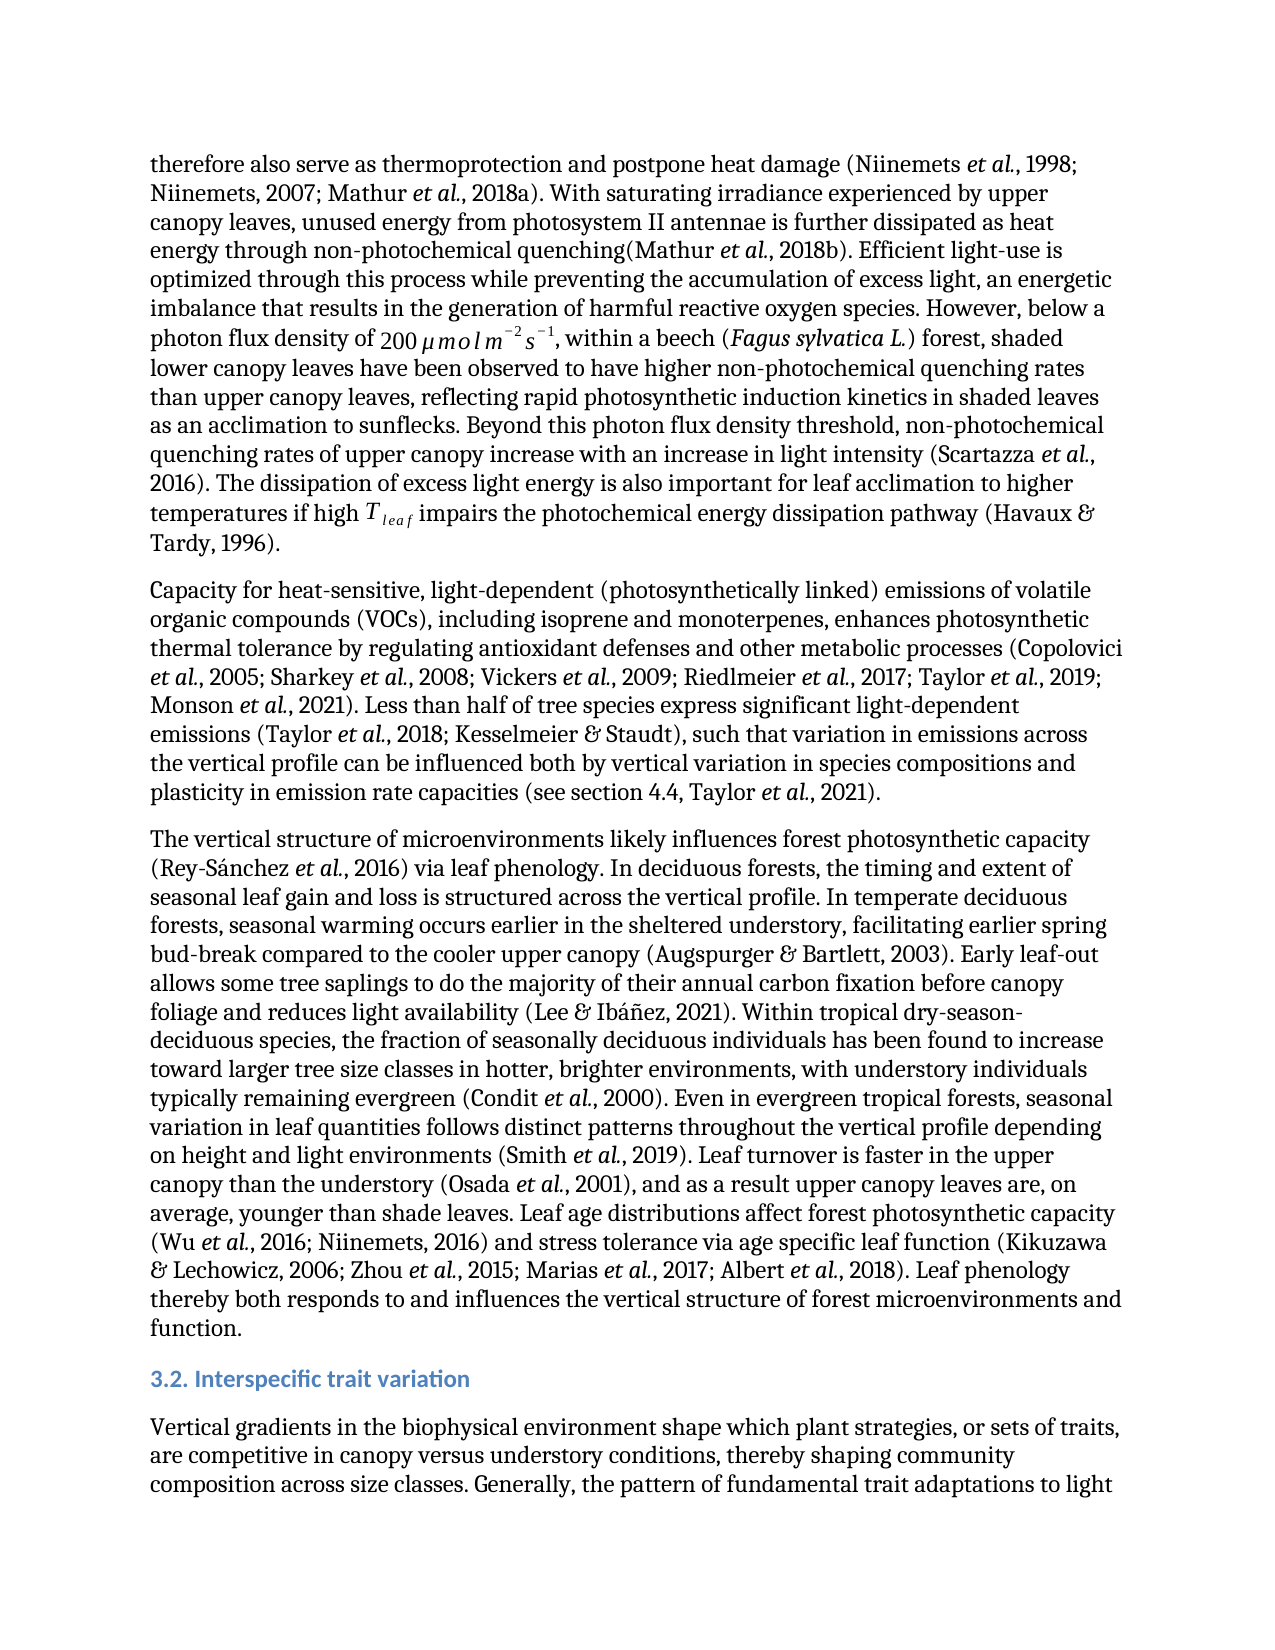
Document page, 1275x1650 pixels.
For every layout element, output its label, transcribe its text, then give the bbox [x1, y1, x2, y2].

text Capacity for heat-sensitive, light-dependent (photosynthetically linked) emissions of volatile organic compounds (VOCs), including isoprene and monoterpenes, enhances photosynthetic thermal tolerance by regulating antioxidant defenses and other metabolic processes (Copolovici et al., 2005; Sharkey et al., 2008; Vickers et al., 2009; Riedlmeier et al., 2017; Taylor et al., 2019; Monson et al., 2021). Less than half of tree species express significant light-dependent emissions (Taylor et al., 2018; Kesselmeier & Staudt), such that variation in emissions across the vertical profile can be influenced both by vertical variation in species compositions and plasticity in emission rate capacities (see section 4.4, Taylor et al., 2021). [150, 576, 1125, 806]
text The vertical structure of microenvironments likely influences forest photosynthetic capacity (Rey-Sánchez et al., 2016) via leaf phenology. In deciduous forests, the timing and extent of seasonal leaf gain and loss is structured across the vertical profile. In temperate deciduous forests, seasonal warming occurs earlier in the sheltered understory, facilitating earlier spring bud-break compared to the cooler upper canopy (Augspurger & Bartlett, 2003). Early leaf-out allows some tree saplings to do the majority of their annual carbon fixation before canopy foliage and reduces light availability (Lee & Ibáñez, 2021). Within tropical dry-season-deciduous species, the fraction of seasonally deciduous individuals has been found to increase toward larger tree size classes in hotter, brighter environments, with understory individuals typically remaining evergreen (Condit et al., 2000). Even in evergreen tropical forests, seasonal variation in leaf quantities follows distinct patterns throughout the vertical profile depending on height and light environments (Smith et al., 2019). Leaf turnover is faster in the upper canopy than the understory (Osada et al., 2001), and as a result upper canopy leaves are, on average, younger than shade leaves. Leaf age distributions affect forest photosynthetic capacity (Wu et al., 2016; Niinemets, 2016) and stress tolerance via age specific leaf function (Kikuzawa & Lechowicz, 2006; Zhou et al., 2015; Marias et al., 2017; Albert et al., 2018). Leaf phenology thereby both responds to and influences the vertical structure of forest microenvironments and function. [150, 825, 1125, 1342]
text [150, 1413, 1125, 1499]
subtitle 3.2. Interspecific trait variation [150, 1363, 1125, 1394]
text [150, 150, 1125, 557]
